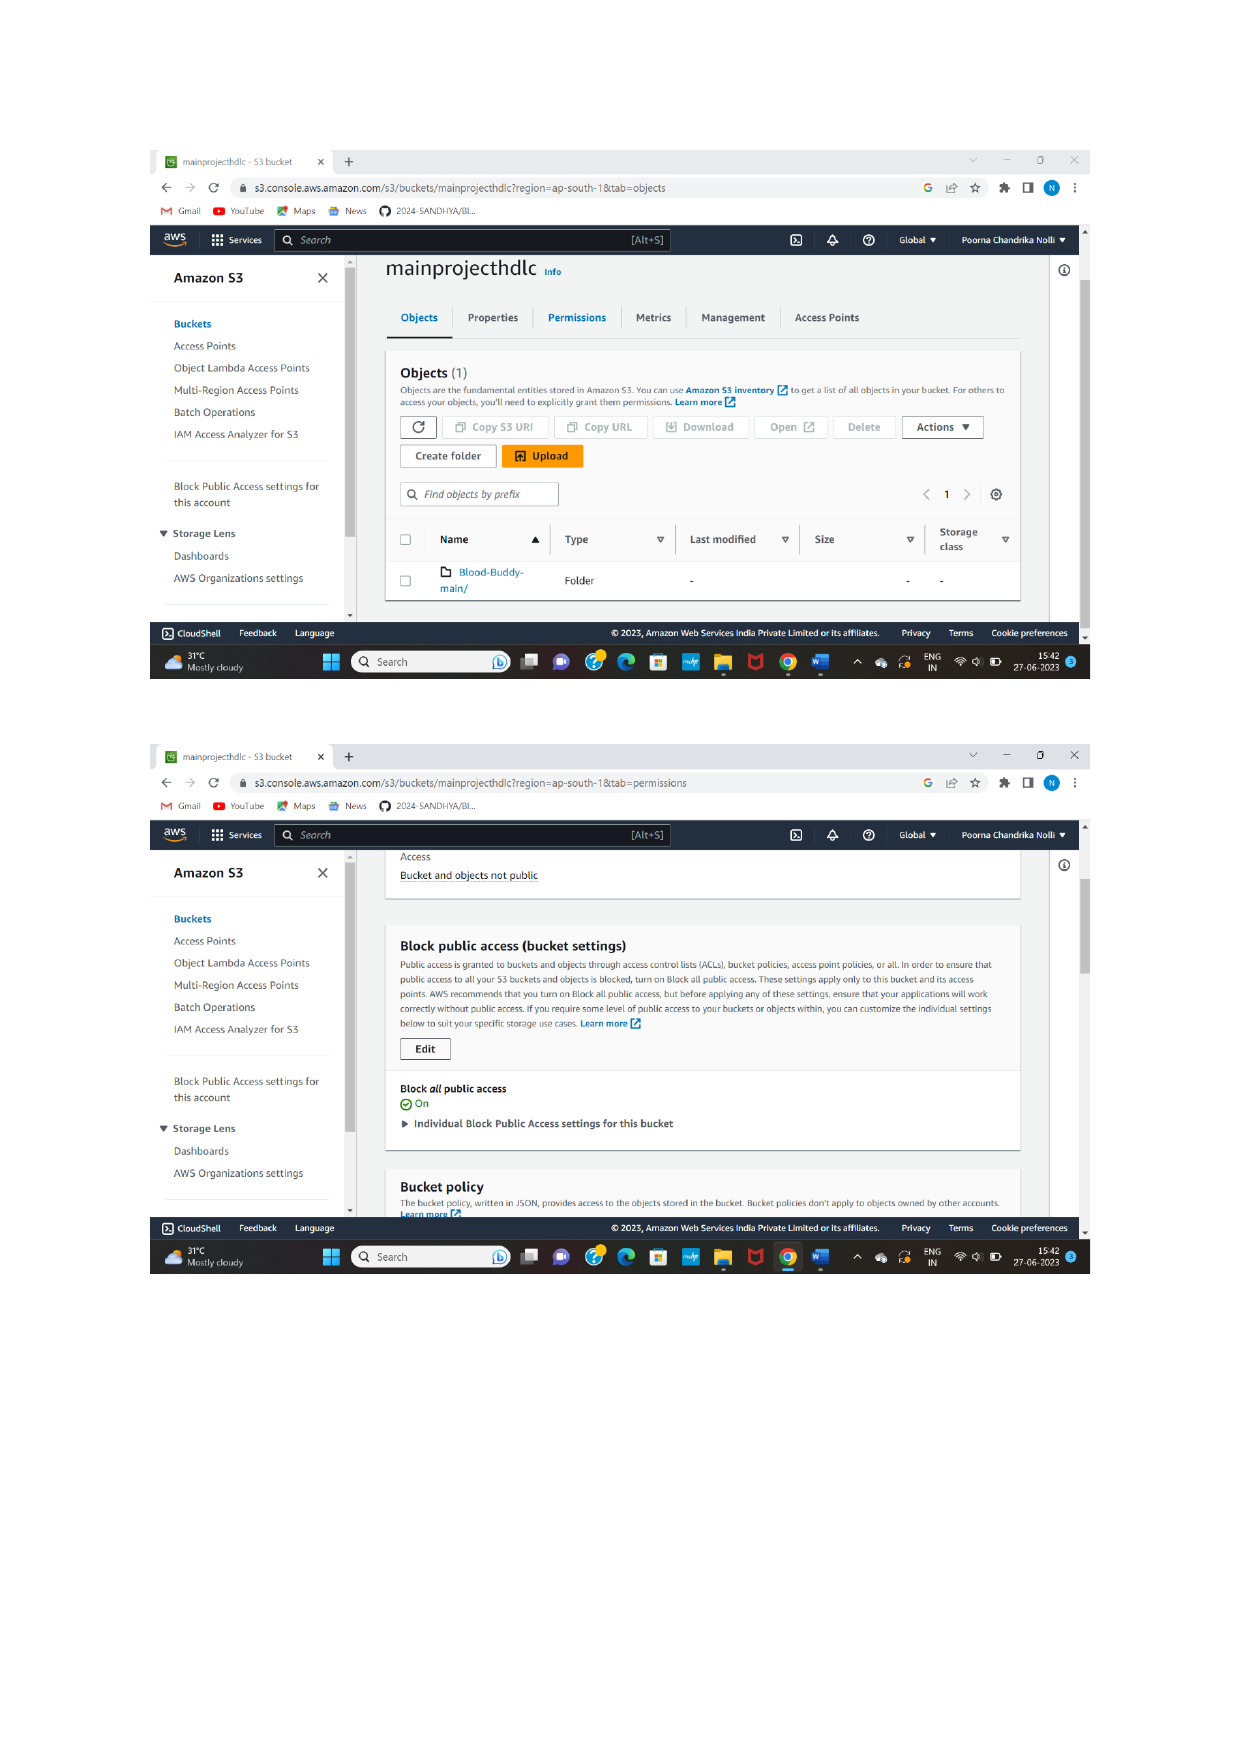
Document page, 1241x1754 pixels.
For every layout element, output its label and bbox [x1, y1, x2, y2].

picture [150, 150, 1091, 679]
picture [150, 744, 1091, 1274]
